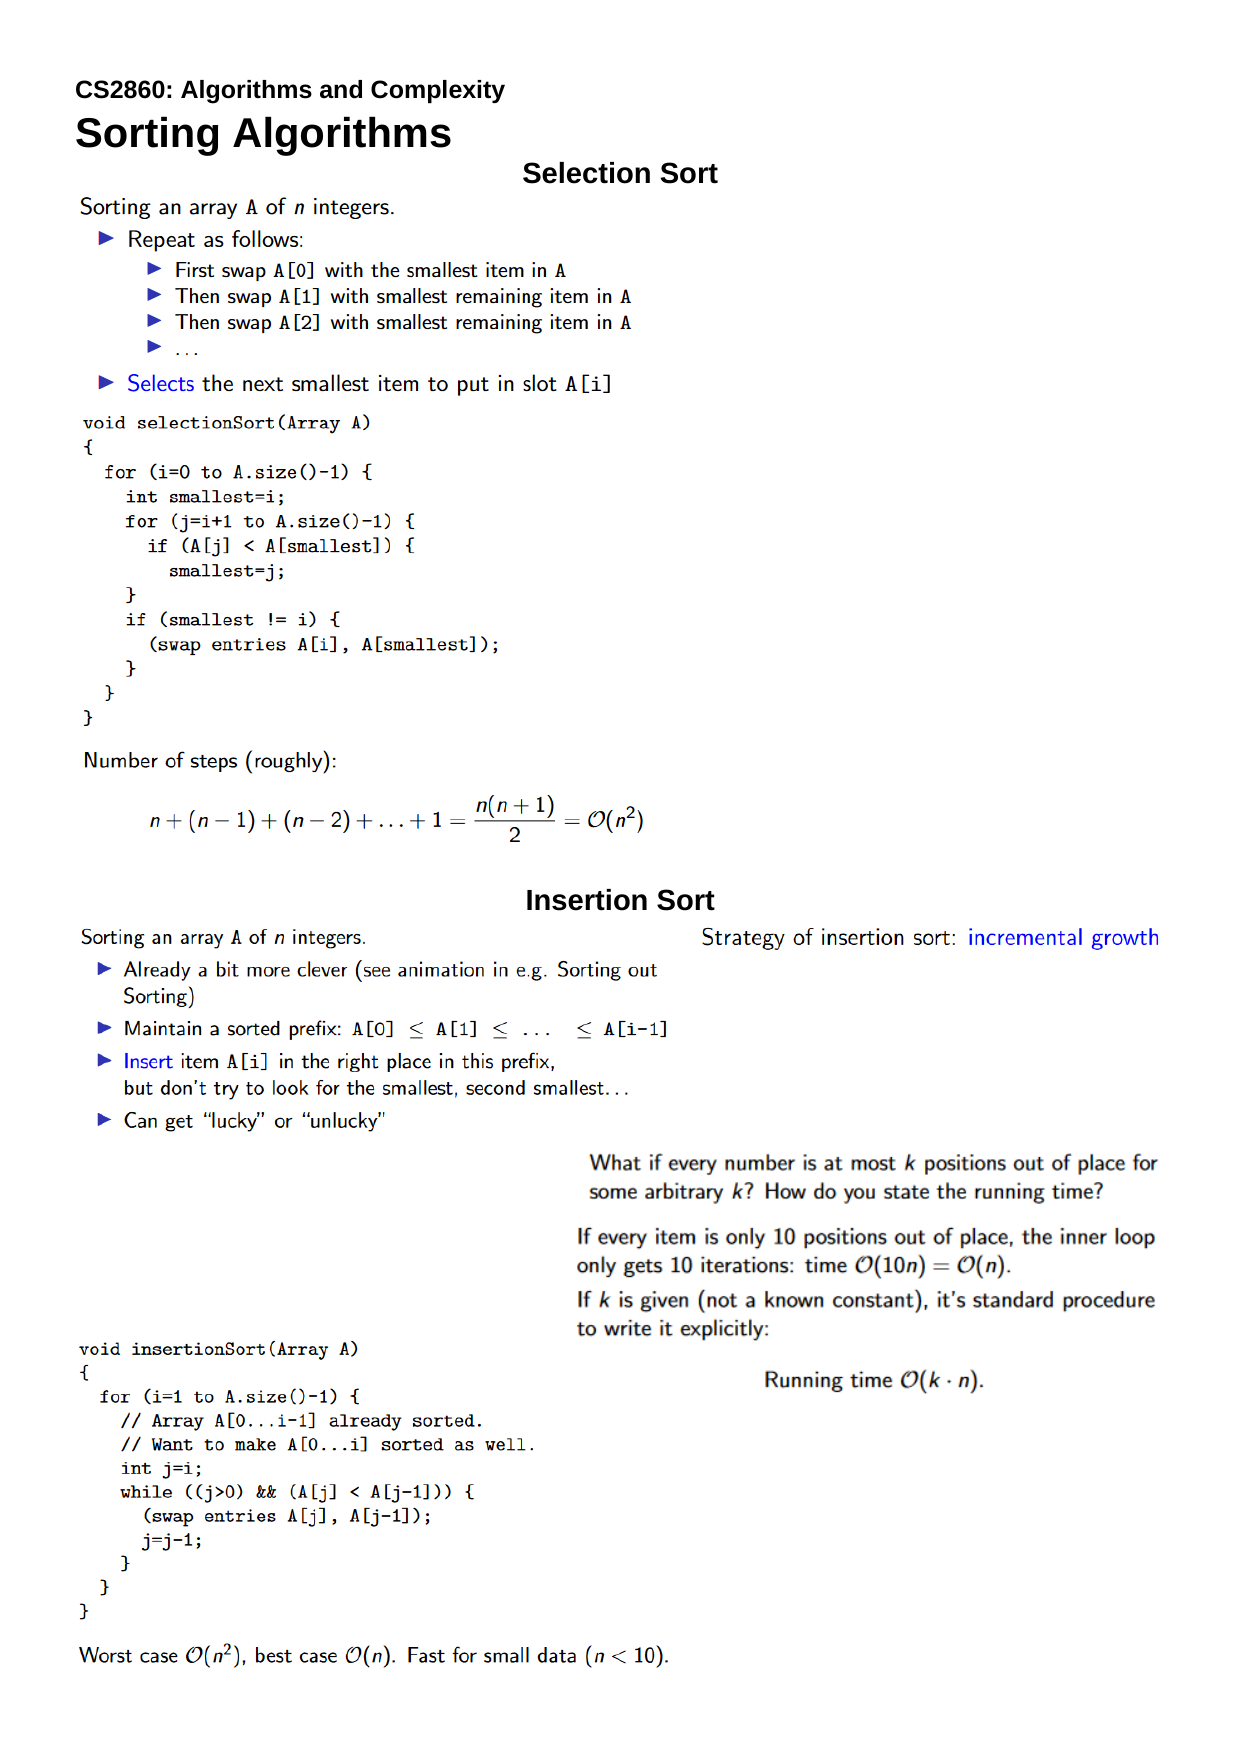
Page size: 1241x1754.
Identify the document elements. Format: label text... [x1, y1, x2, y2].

subtitle Insertion Sort [75, 883, 1165, 916]
subtitle Selection Sort [75, 156, 1165, 189]
picture [75, 411, 655, 855]
subtitle Sorting Algorithms [75, 108, 1165, 156]
picture [75, 195, 638, 400]
picture [75, 921, 673, 1138]
picture [699, 919, 1166, 953]
picture [585, 1147, 1166, 1205]
picture [75, 1223, 1166, 1677]
